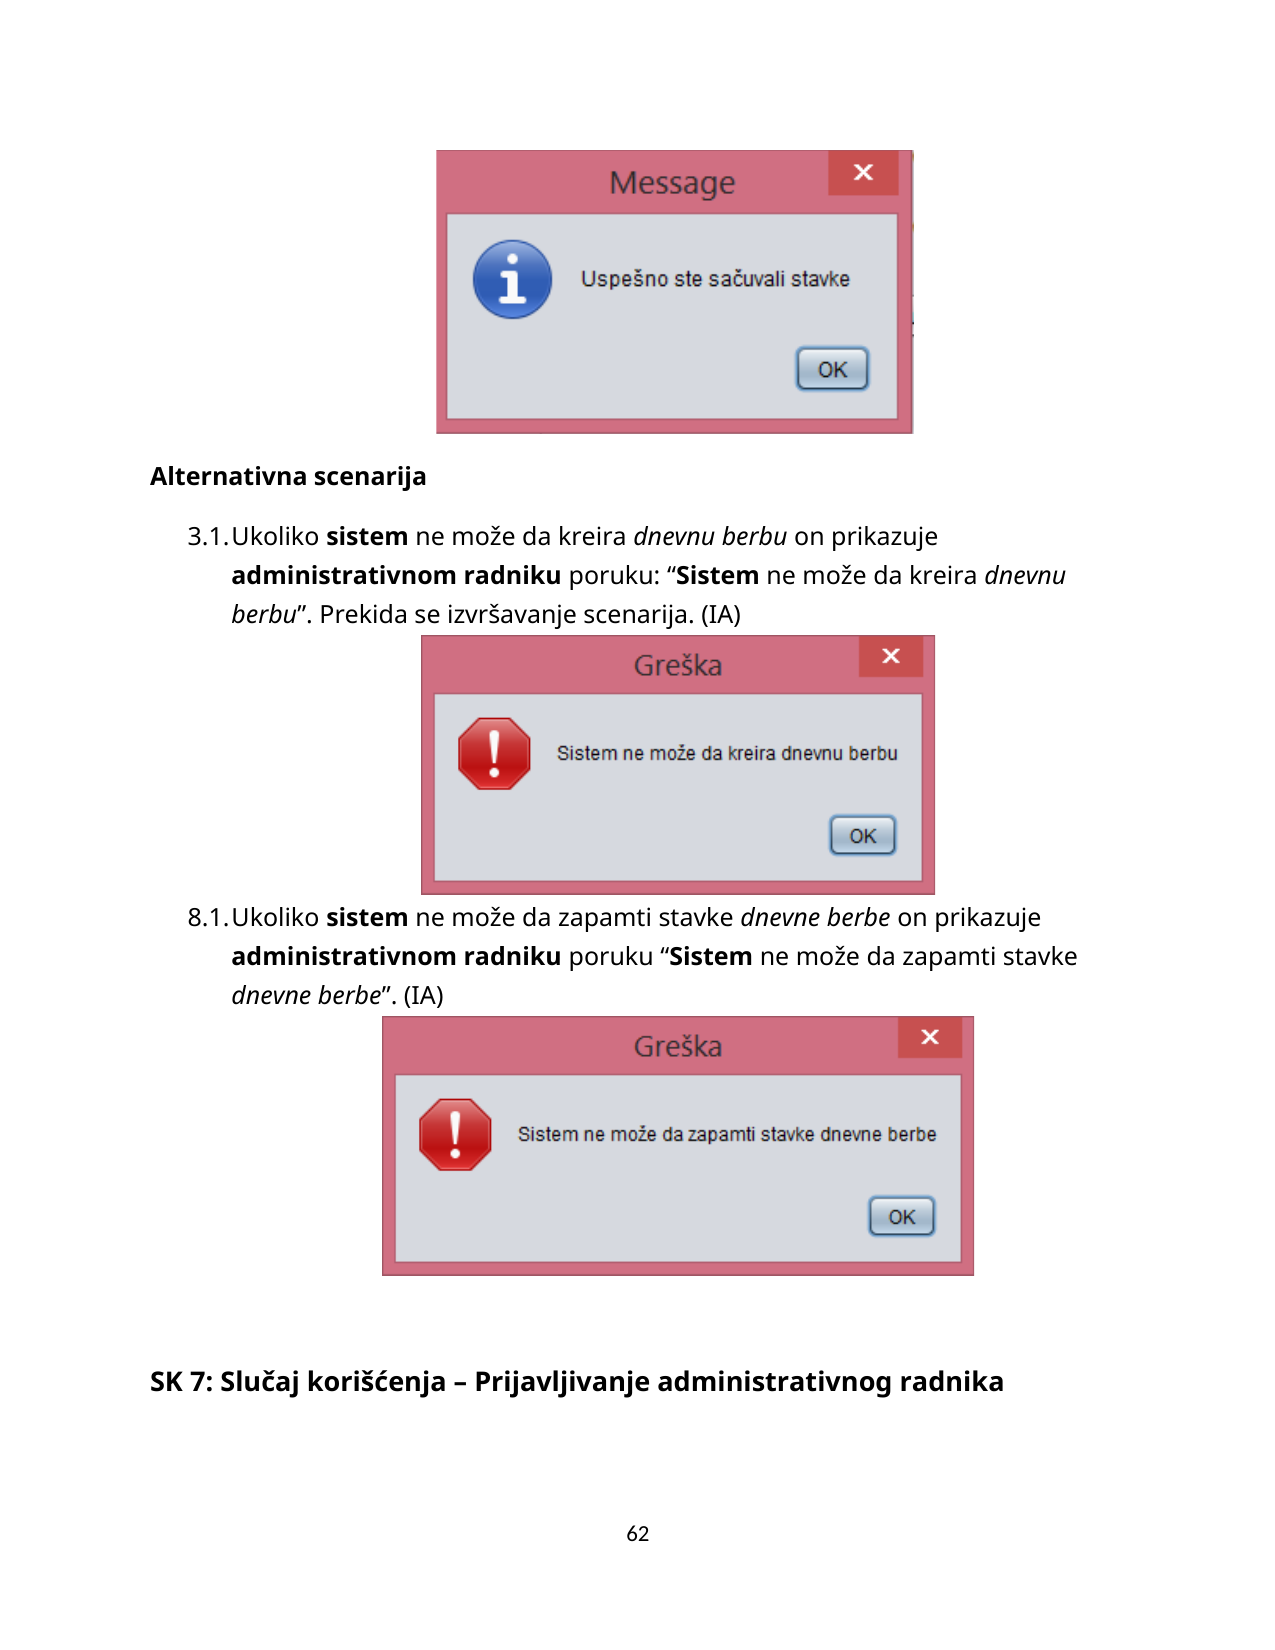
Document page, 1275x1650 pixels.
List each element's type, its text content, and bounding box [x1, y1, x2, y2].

picture [382, 1016, 975, 1276]
list Ukoliko sistem ne može da zapamti stavke dnevne berbe on prikazuje administrativnom radniku poruku “Sistem ne može da zapamti stavke dnevne berbe”. (IA) [187, 899, 1125, 1012]
list Ukoliko sistem ne može da kreira dnevnu berbu on prikazuje administrativnom radniku poruku: “Sistem ne može da kreira dnevnu berbu”. Prekida se izvršavanje scenarija. (IA) [187, 518, 1125, 631]
picture [421, 635, 936, 895]
text Alternativna scenarija [150, 458, 1125, 492]
picture [436, 150, 914, 434]
subtitle SK 7: Slučaj korišćenja – Prijavljivanje administrativnog radnika [150, 1363, 1125, 1399]
